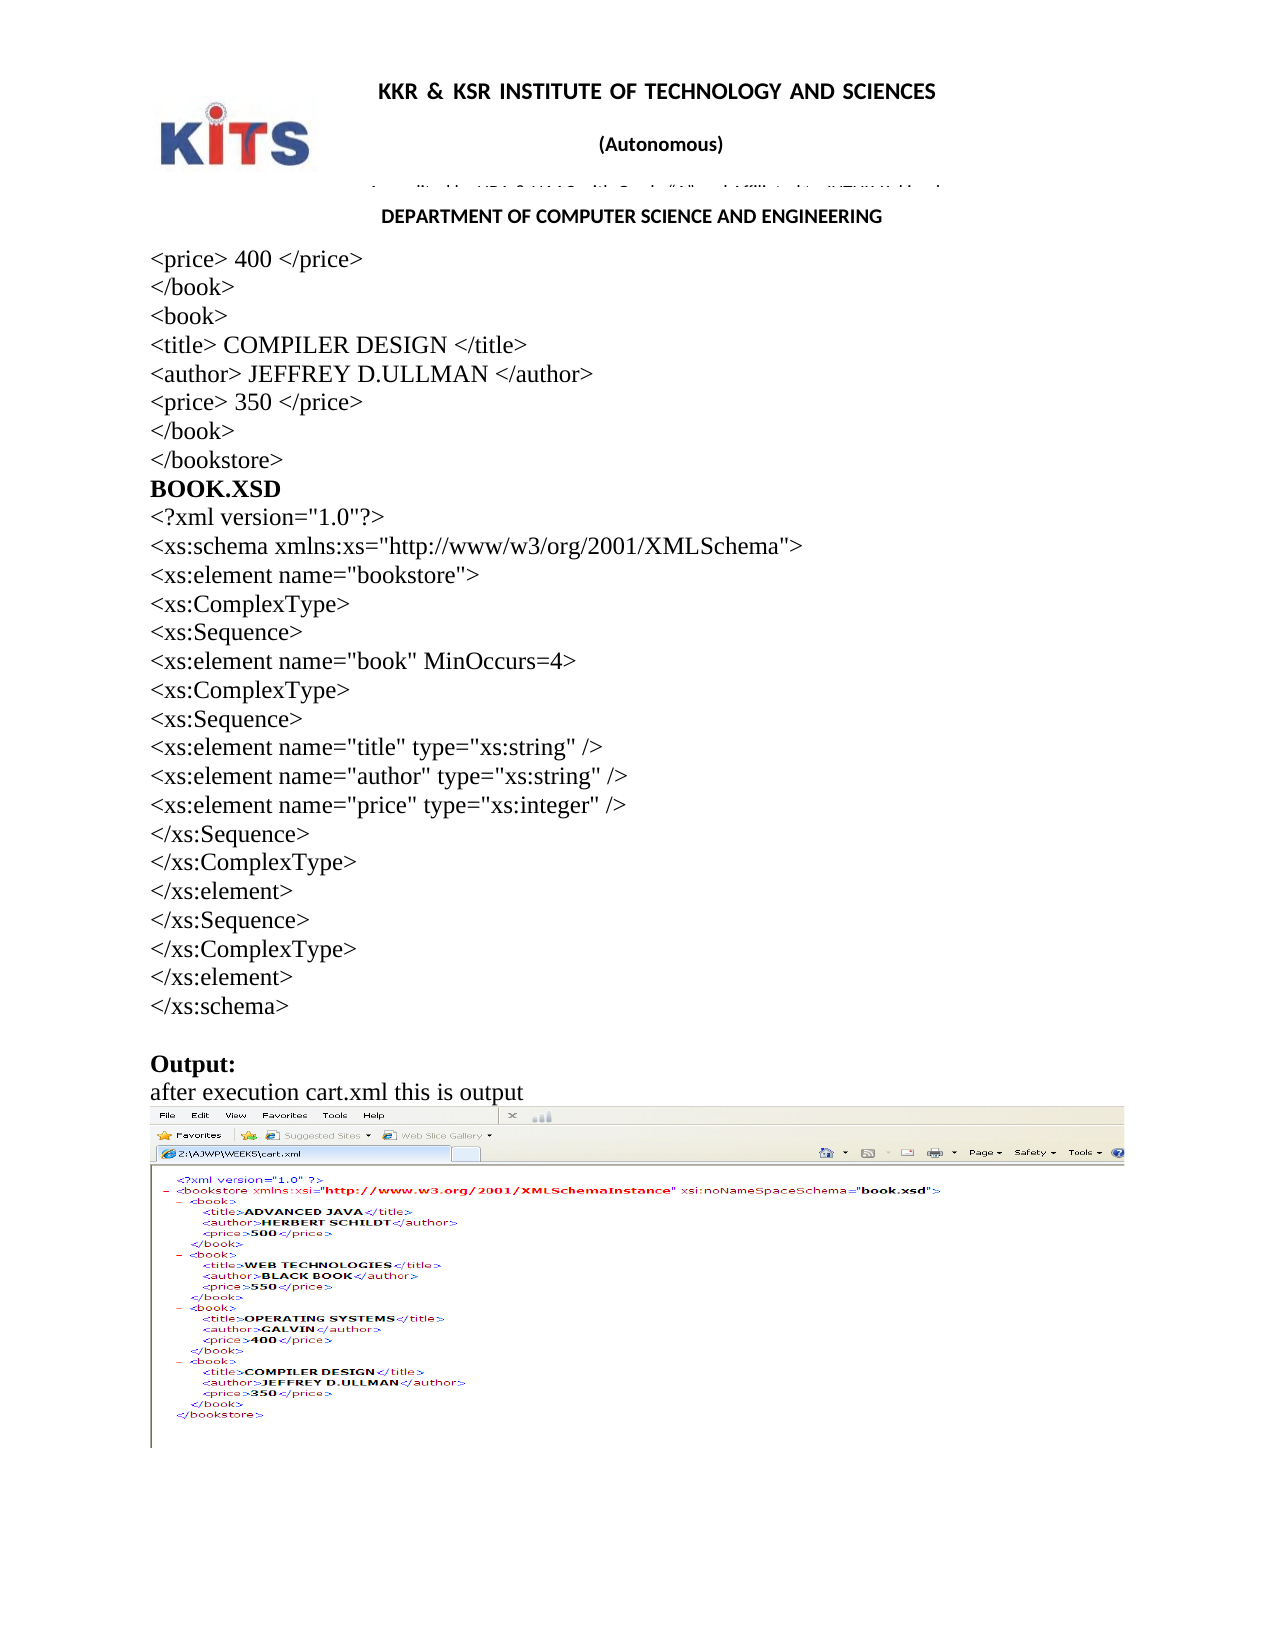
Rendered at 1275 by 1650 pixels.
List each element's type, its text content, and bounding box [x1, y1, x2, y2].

text </book> [150, 272, 1125, 301]
text <xs:Sequence> [150, 617, 1125, 646]
text </xs:ComplexType> [150, 934, 1125, 962]
text <xs:ComplexType> [150, 589, 1125, 617]
picture [150, 1106, 1125, 1448]
text </xs:element> [150, 876, 1125, 905]
text </xs:schema> [150, 991, 1125, 1020]
text <xs:Sequence> [150, 704, 1125, 732]
text <?xml version="1.0"?> [150, 502, 1125, 531]
text </xs:Sequence> [150, 905, 1125, 934]
text </book> [150, 416, 1125, 445]
text </xs:element> [150, 962, 1125, 991]
text after execution cart.xml this is output [150, 1077, 1125, 1106]
text </xs:ComplexType> [150, 847, 1125, 876]
text <xs:element name="book" MinOccurs=4> [150, 646, 1125, 675]
text </xs:Sequence> [150, 819, 1125, 847]
text <price> 350 </price> [150, 387, 1125, 416]
text <xs:schema xmlns:xs="http://www/w3/org/2001/XMLSchema"> [150, 531, 1125, 560]
text <xs:ComplexType> [150, 675, 1125, 704]
picture [152, 96, 318, 172]
text <price> 400 </price> [150, 244, 1125, 272]
text <book> [150, 301, 1125, 330]
text <author> JEFFREY D.ULLMAN </author> [150, 359, 1125, 387]
text Output: [150, 1049, 1125, 1077]
text <xs:element name="bookstore"> [150, 560, 1125, 589]
text BOOK.XSD [150, 474, 1125, 502]
text <xs:element name="price" type="xs:integer" /> [150, 790, 1125, 819]
text <xs:element name="author" type="xs:string" /> [150, 761, 1125, 790]
text <title> COMPILER DESIGN </title> [150, 330, 1125, 359]
text <xs:element name="title" type="xs:string" /> [150, 732, 1125, 761]
text </bookstore> [150, 445, 1125, 474]
